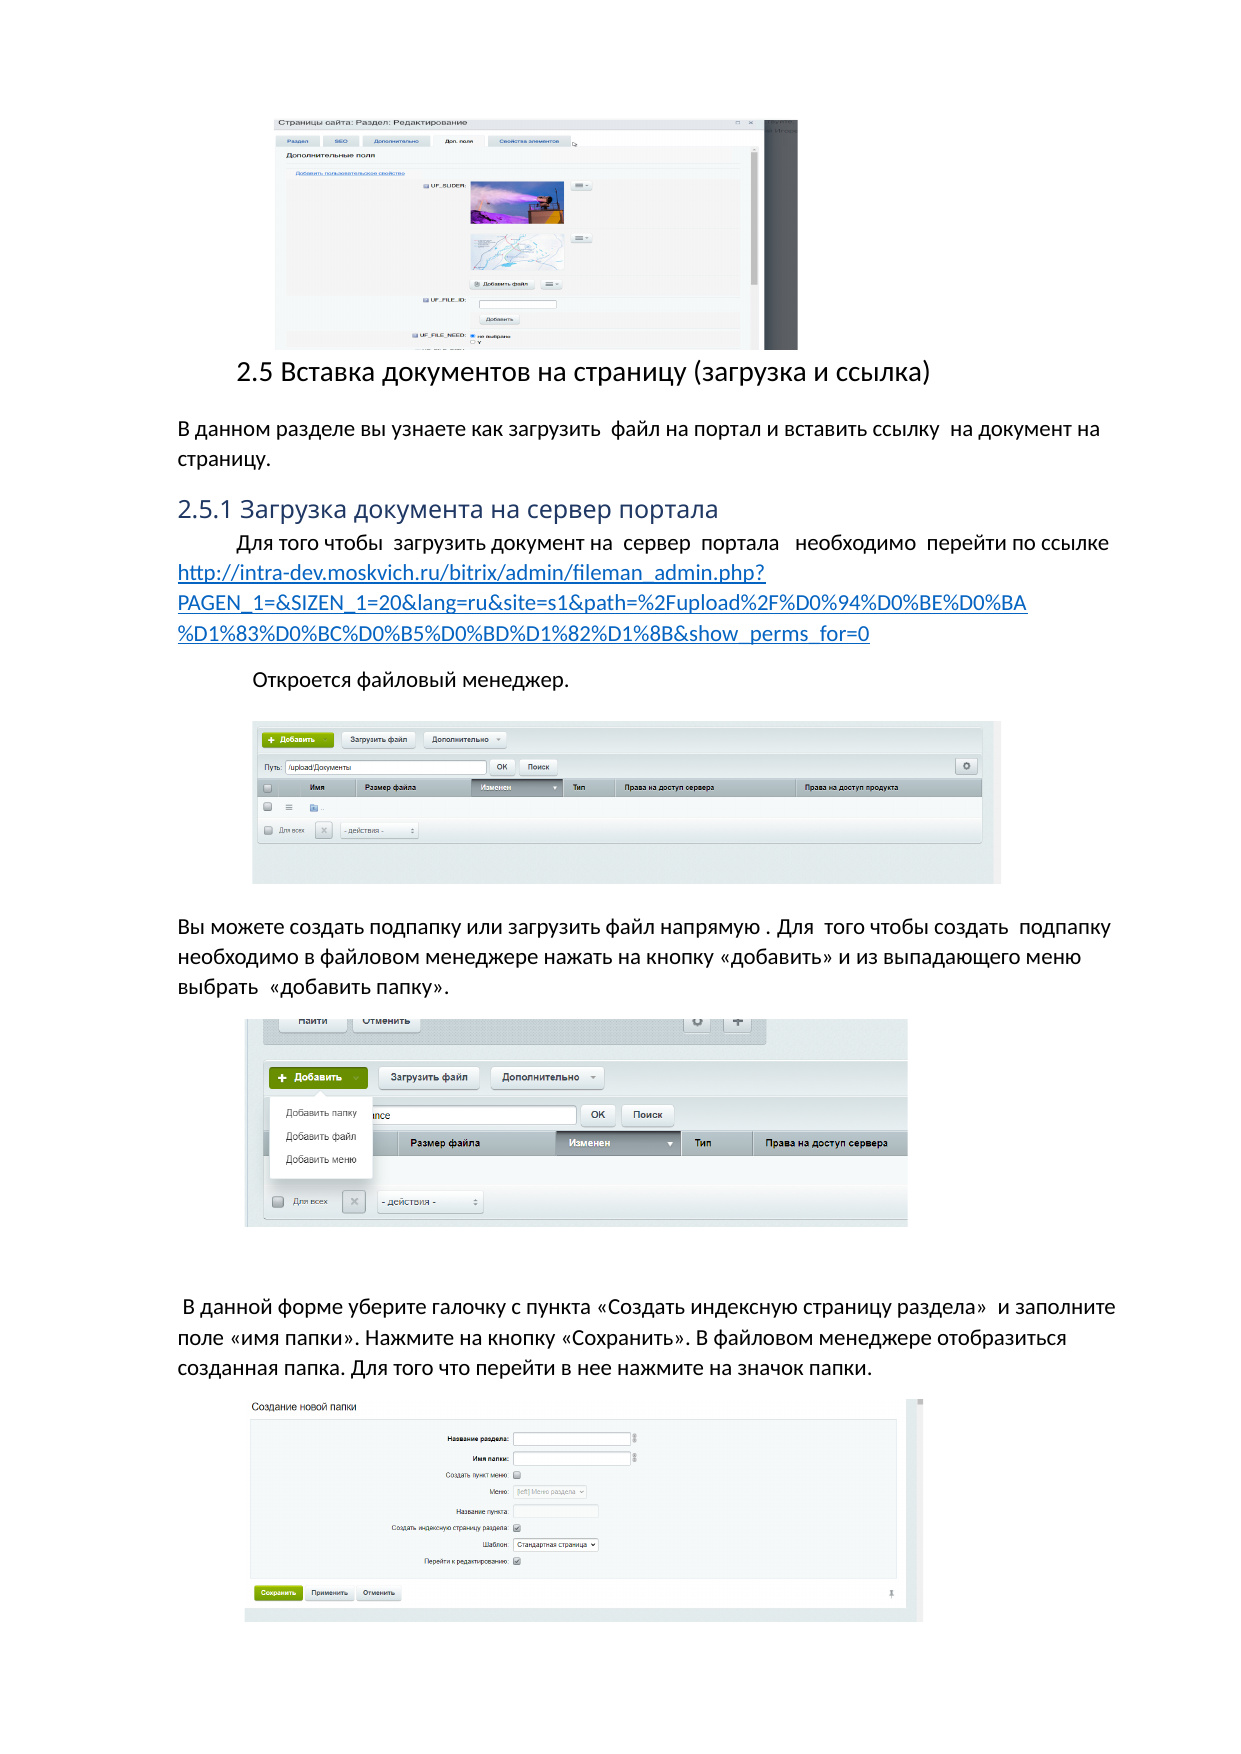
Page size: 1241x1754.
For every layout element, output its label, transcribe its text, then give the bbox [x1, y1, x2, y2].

picture [273, 118, 798, 350]
text Для того чтобы загрузить документ на сервер портала необходимо перейти по ссылке http://intra-dev.moskvich.ru/bitrix/admin/fileman_admin.php?PAGEN_1=&SIZEN_1=20&lang=ru&site=s1&path=%2Fupload%2F%D0%94%D0%BE%D0%BA%D1%83%D0%BC%D0%B5%D0%BD%D1%82%D1%8B&show_perms_for=0 [177, 528, 1152, 647]
list Откроется файловый менеджер. [252, 666, 1152, 693]
picture [244, 1019, 908, 1227]
text В данной форме уберите галочку с пункта «Создать индексную страницу раздела» и заполните поле «имя папки». Нажмите на кнопку «Сохранить». В файловом менеджере отобразиться созданная папка. Для того что перейти в нее нажмите на значок папки. [177, 1292, 1152, 1381]
text В данном разделе вы узнаете как загрузить файл на портал и вставить ссылку на документ на страницу. [177, 414, 1152, 472]
picture [244, 1399, 924, 1622]
subtitle 2.5.1 Загрузка документа на сервер портала [177, 491, 1152, 525]
list Вставка документов на страницу (загрузка и ссылка) [236, 353, 1152, 389]
picture [252, 721, 1002, 884]
text Вы можете создать подпапку или загрузить файл напрямую . Для того чтобы создать подпапку необходимо в файловом менеджере нажать на кнопку «добавить» и из выпадающего меню выбрать «добавить папку». [177, 912, 1152, 1001]
